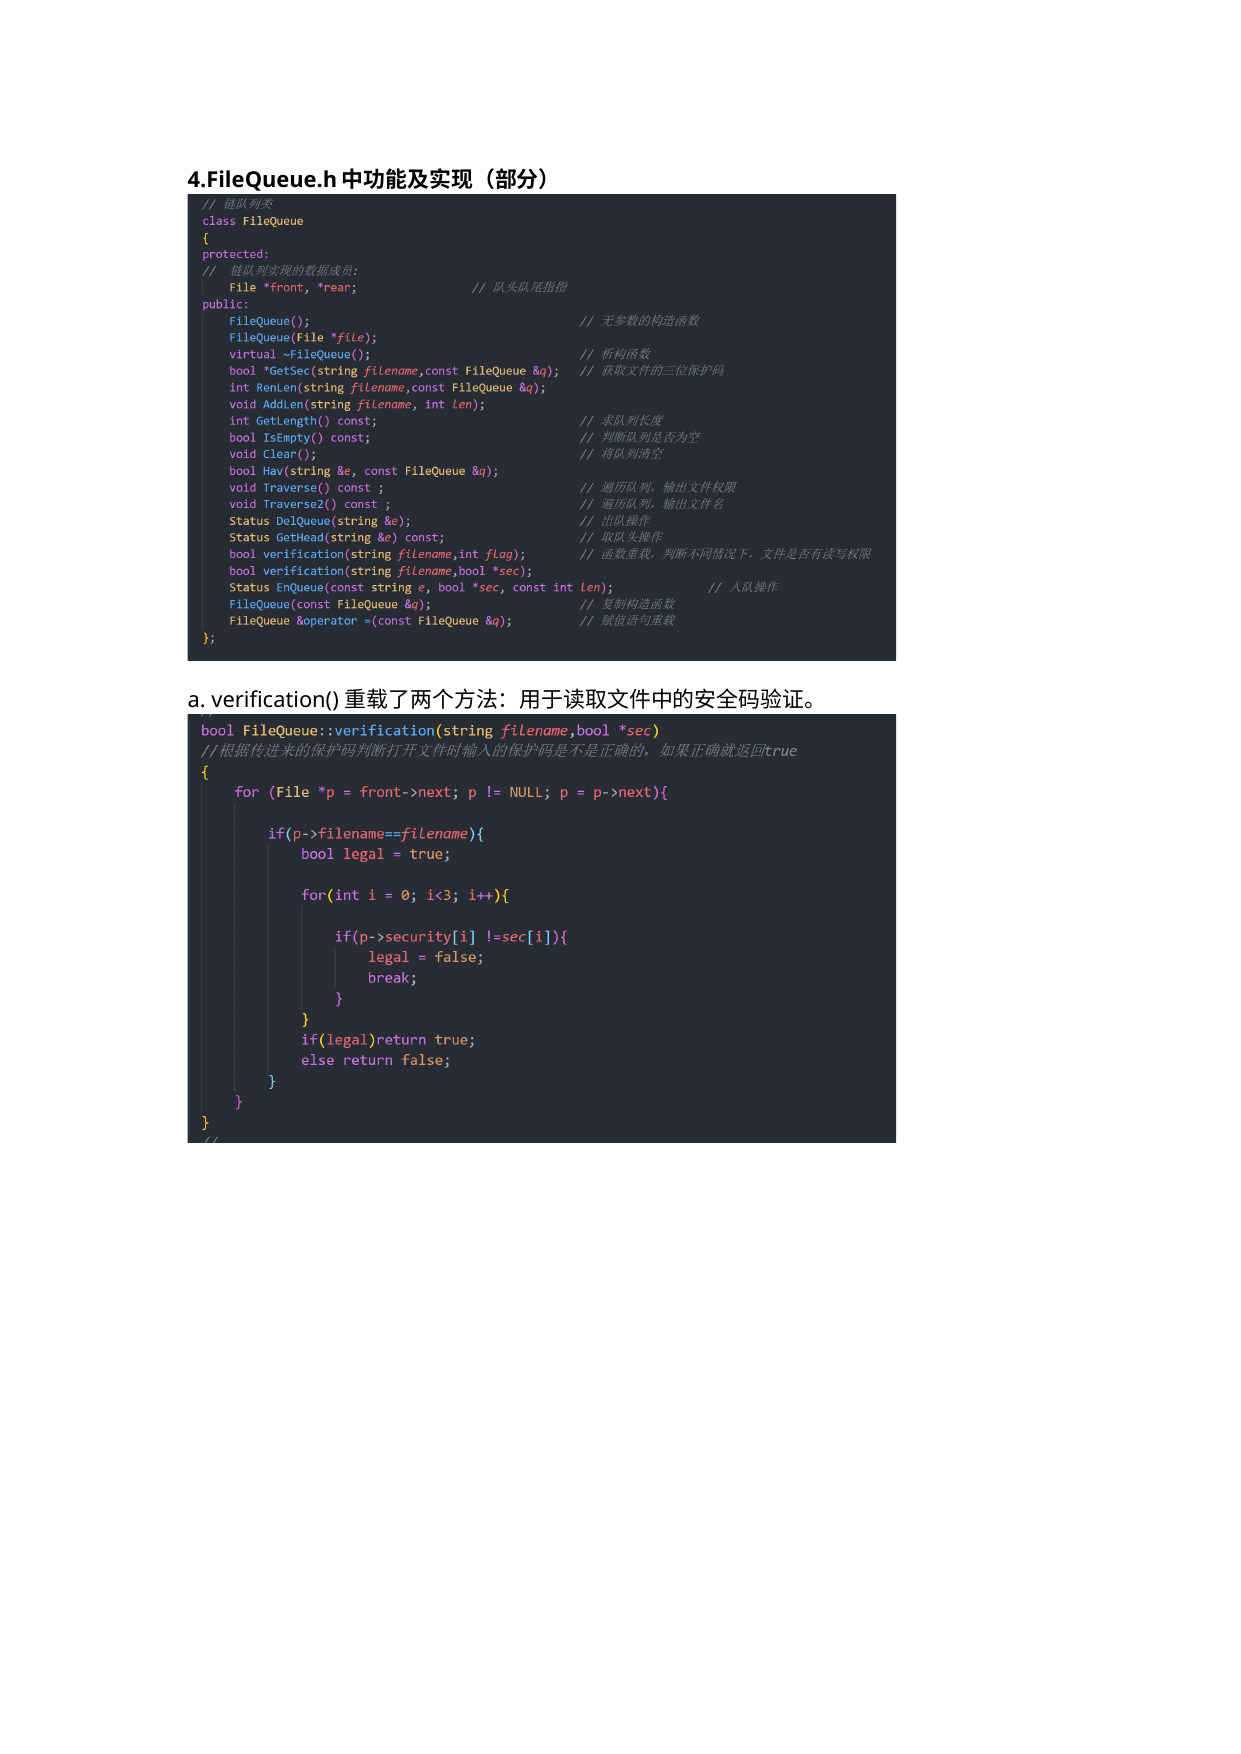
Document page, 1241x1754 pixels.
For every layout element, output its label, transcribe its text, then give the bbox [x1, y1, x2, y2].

text 4.FileQueue.h中功能及实现（部分） [187, 162, 1053, 194]
picture [187, 194, 897, 661]
text a. verification() 重载了两个方法：用于读取文件中的安全码验证。 [187, 682, 1053, 714]
picture [187, 714, 897, 1143]
